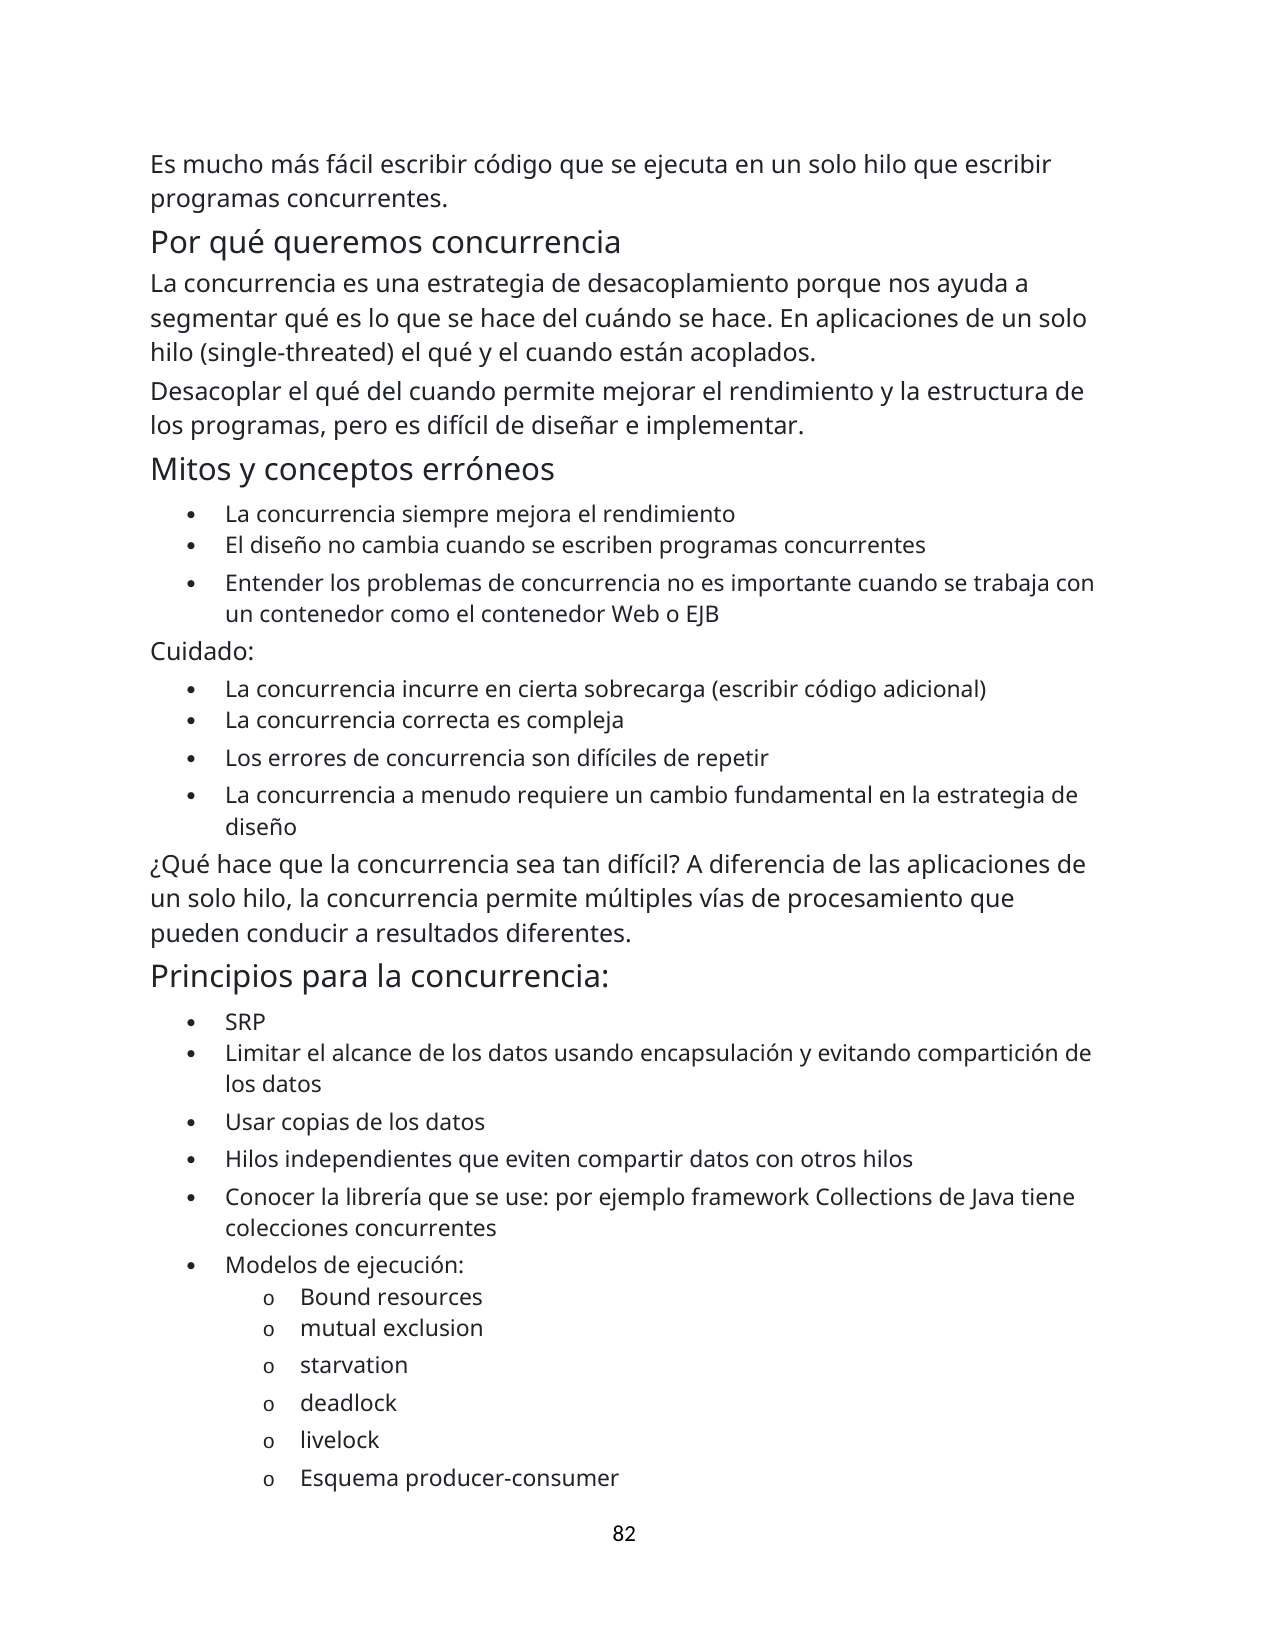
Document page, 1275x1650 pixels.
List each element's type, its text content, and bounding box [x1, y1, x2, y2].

text Es mucho más fácil escribir código que se ejecuta en un solo hilo que escribir programas concurrentes. [150, 147, 1098, 215]
text ¿Qué hace que la concurrencia sea tan difícil? A diferencia de las aplicaciones de un solo hilo, la concurrencia permite múltiples vías de procesamiento que pueden conducir a resultados diferentes. [150, 847, 1098, 949]
list Modelos de ejecución: [187, 1249, 1098, 1280]
list Esquema producer-consumer [262, 1462, 1098, 1493]
list mutual exclusion [262, 1312, 1098, 1343]
list La concurrencia correcta es compleja [187, 704, 1098, 736]
list SRP [187, 1005, 1098, 1037]
subtitle Por qué queremos concurrencia [150, 220, 1098, 263]
text La concurrencia es una estrategia de desacoplamiento porque nos ayuda a segmentar qué es lo que se hace del cuándo se hace. En aplicaciones de un solo hilo (single-threated) el qué y el cuando están acoplados. [150, 266, 1098, 368]
text Cuidado: [150, 634, 1098, 668]
text Desacoplar el qué del cuando permite mejorar el rendimiento y la estructura de los programas, pero es difícil de diseñar e implementar. [150, 373, 1098, 442]
list deadlock [262, 1387, 1098, 1418]
list Hilos independientes que eviten compartir datos con otros hilos [187, 1143, 1098, 1174]
list La concurrencia siempre mejora el rendimiento [187, 498, 1098, 529]
list La concurrencia a menudo requiere un cambio fundamental en la estrategia de diseño [187, 779, 1098, 842]
list La concurrencia incurre en cierta sobrecarga (escribir código adicional) [187, 673, 1098, 704]
list Los errores de concurrencia son difíciles de repetir [187, 742, 1098, 773]
list livelock [262, 1424, 1098, 1455]
list Entender los problemas de concurrencia no es importante cuando se trabaja con un contenedor como el contenedor Web o EJB [187, 566, 1098, 629]
list starvation [262, 1349, 1098, 1380]
list Usar copias de los datos [187, 1105, 1098, 1137]
list Bound resources [262, 1280, 1098, 1312]
list El diseño no cambia cuando se escriben programas concurrentes [187, 529, 1098, 560]
subtitle Mitos y conceptos erróneos [150, 447, 1098, 489]
subtitle Principios para la concurrencia: [150, 954, 1098, 997]
list Conocer la librería que se use: por ejemplo framework Collections de Java tiene colecciones concurrentes [187, 1180, 1098, 1243]
list Limitar el alcance de los datos usando encapsulación y evitando compartición de los datos [187, 1037, 1098, 1099]
